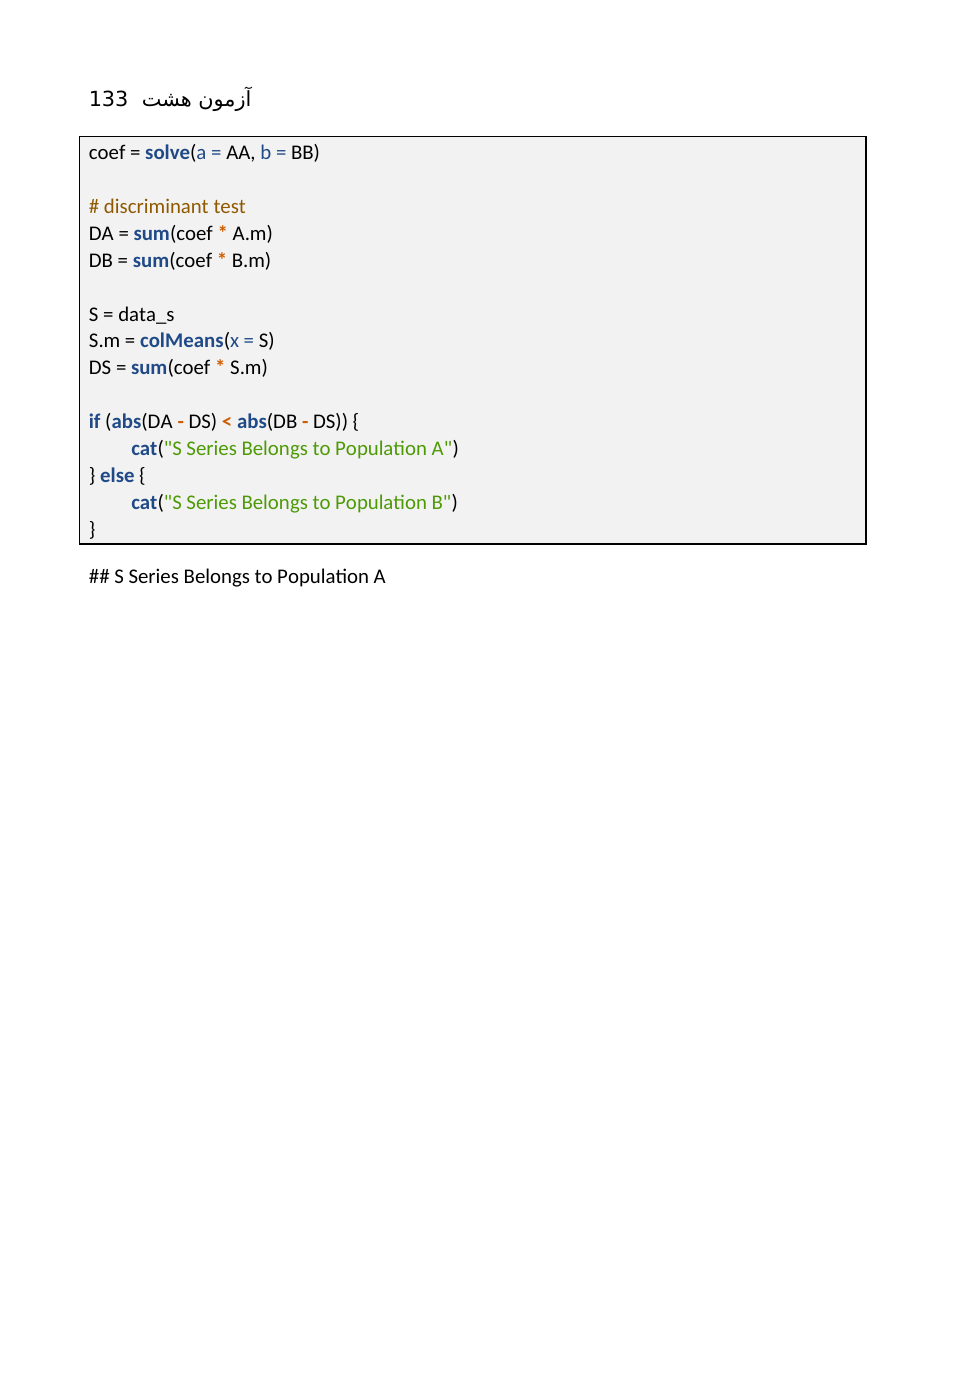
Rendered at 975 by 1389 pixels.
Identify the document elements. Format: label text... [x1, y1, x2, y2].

text coef = solve(a = AA, b = BB) # discriminant test DA = sum(coef * A.m) DB = sum(coef * B.m) S = data_s S.m = colMeans(x = S) DS = sum(coef * S.m) if (abs(DA - DS) < abs(DB - DS)) { cat("S Series Belongs to Population A") } else { cat("S Series Belongs to Population B") } [80, 137, 865, 543]
text ## S Series Belongs to Population A [89, 563, 857, 588]
